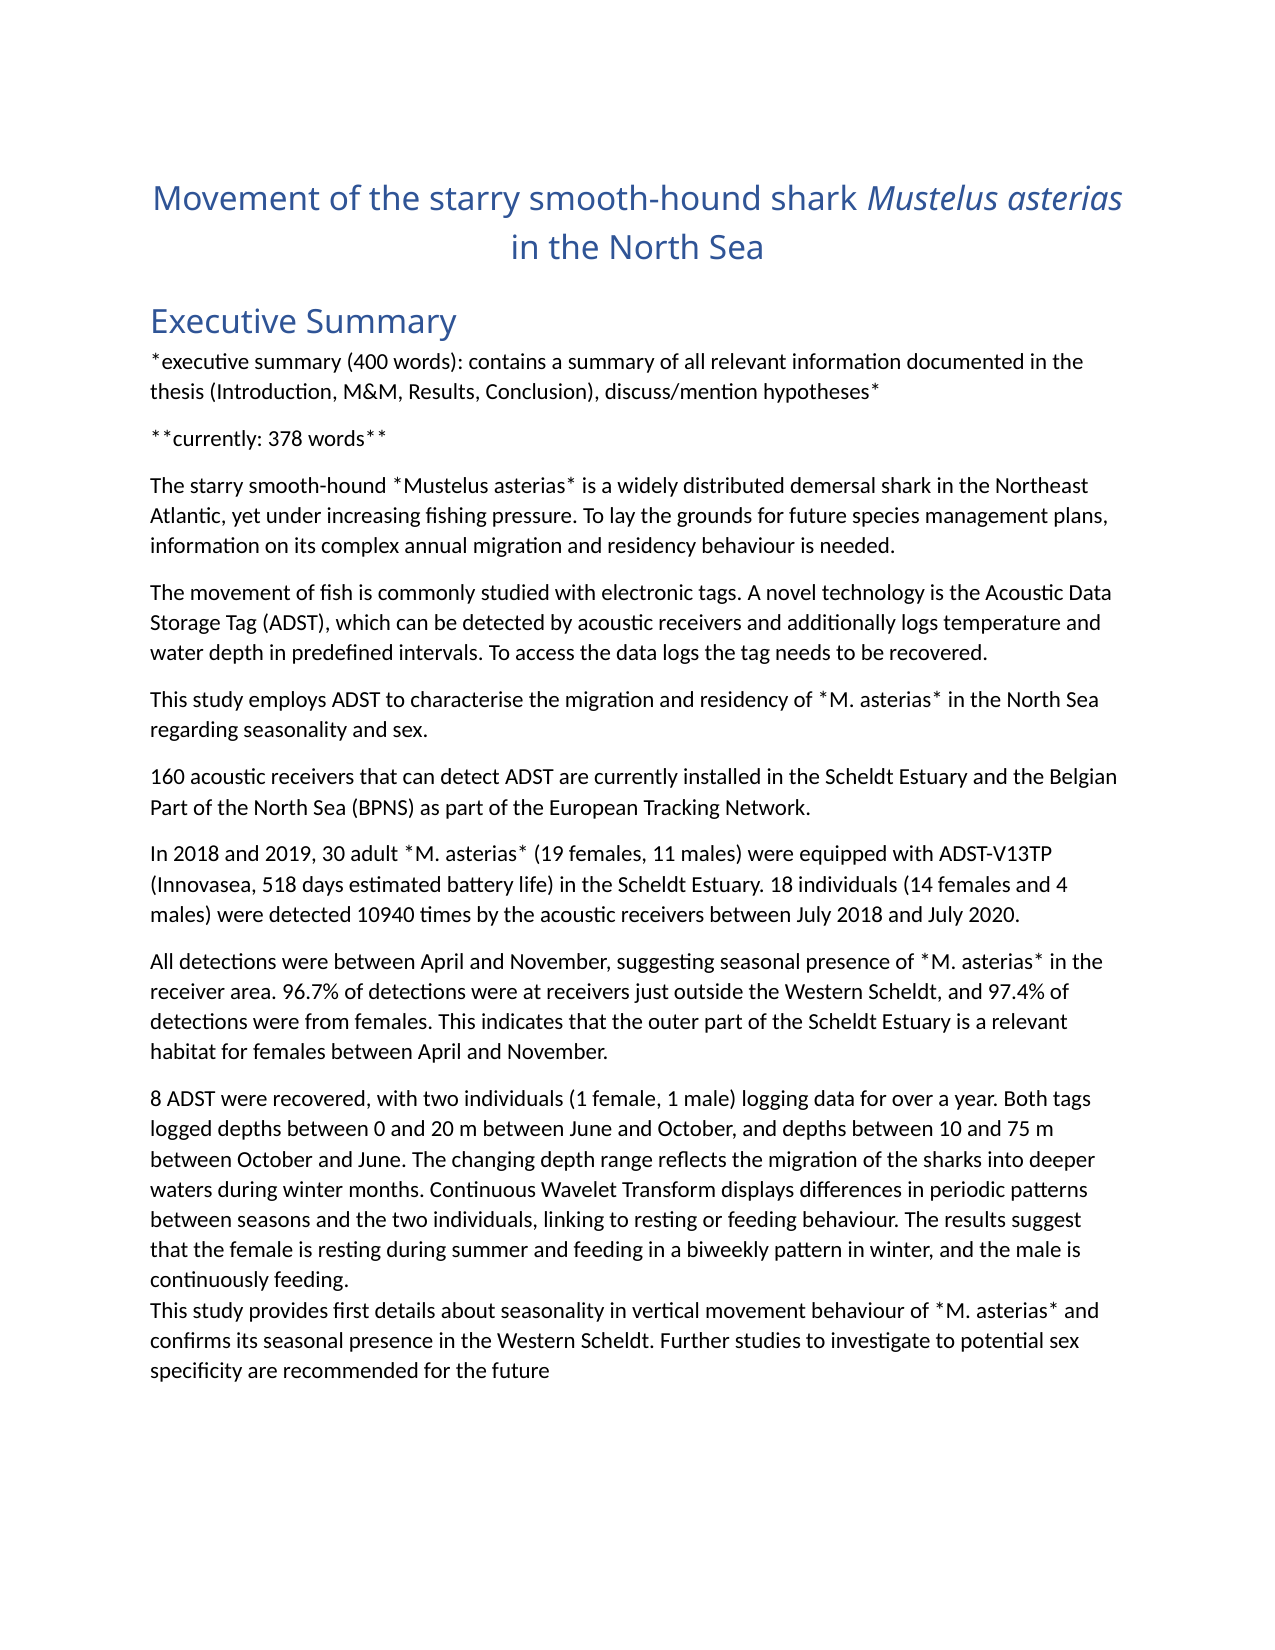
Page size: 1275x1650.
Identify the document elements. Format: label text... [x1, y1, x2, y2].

text The movement of fish is commonly studied with electronic tags. A novel technology is the Acoustic Data Storage Tag (ADST), which can be detected by acoustic receivers and additionally logs temperature and water depth in predefined intervals. To access the data logs the tag needs to be recovered. [150, 578, 1125, 667]
text The starry smooth-hound *Mustelus asterias* is a widely distributed demersal shark in the Northeast Atlantic, yet under increasing fishing pressure. To lay the grounds for future species management plans, information on its complex annual migration and residency behaviour is needed. [150, 471, 1125, 559]
subtitle Movement of the starry smooth-hound shark Mustelus asterias in the North Sea [150, 175, 1125, 269]
text **currently: 378 words** [150, 424, 1125, 452]
text 8 ADST were recovered, with two individuals (1 female, 1 male) logging data for over a year. Both tags logged depths between 0 and 20 m between June and October, and depths between 10 and 75 m between October and June. The changing depth range reflects the migration of the sharks into deeper waters during winter months. Continuous Wavelet Transform displays differences in periodic patterns between seasons and the two individuals, linking to resting or feeding behaviour. The results suggest that the female is resting during summer and feeding in a biweekly pattern in winter, and the male is continuously feeding. This study provides first details about seasonality in vertical movement behaviour of *M. asterias* and confirms its seasonal presence in the Western Scheldt. Further studies to investigate to potential sex specificity are recommended for the future [150, 1084, 1125, 1384]
subtitle Executive Summary [150, 298, 1125, 343]
text *executive summary (400 words): contains a summary of all relevant information documented in the thesis (Introduction, M&M, Results, Conclusion), discuss/mention hypotheses* [150, 347, 1125, 405]
text 160 acoustic receivers that can detect ADST are currently installed in the Scheldt Estuary and the Belgian Part of the North Sea (BPNS) as part of the European Tracking Network. [150, 762, 1125, 821]
text All detections were between April and November, suggesting seasonal presence of *M. asterias* in the receiver area. 96.7% of detections were at receivers just outside the Western Scheldt, and 97.4% of detections were from females. This indicates that the outer part of the Scheldt Estuary is a relevant habitat for females between April and November. [150, 947, 1125, 1066]
text This study employs ADST to characterise the migration and residency of *M. asterias* in the North Sea regarding seasonality and sex. [150, 685, 1125, 744]
text In 2018 and 2019, 30 adult *M. asterias* (19 females, 11 males) were equipped with ADST-V13TP (Innovasea, 518 days estimated battery life) in the Scheldt Estuary. 18 individuals (14 females and 4 males) were detected 10940 times by the acoustic receivers between July 2018 and July 2020. [150, 839, 1125, 928]
